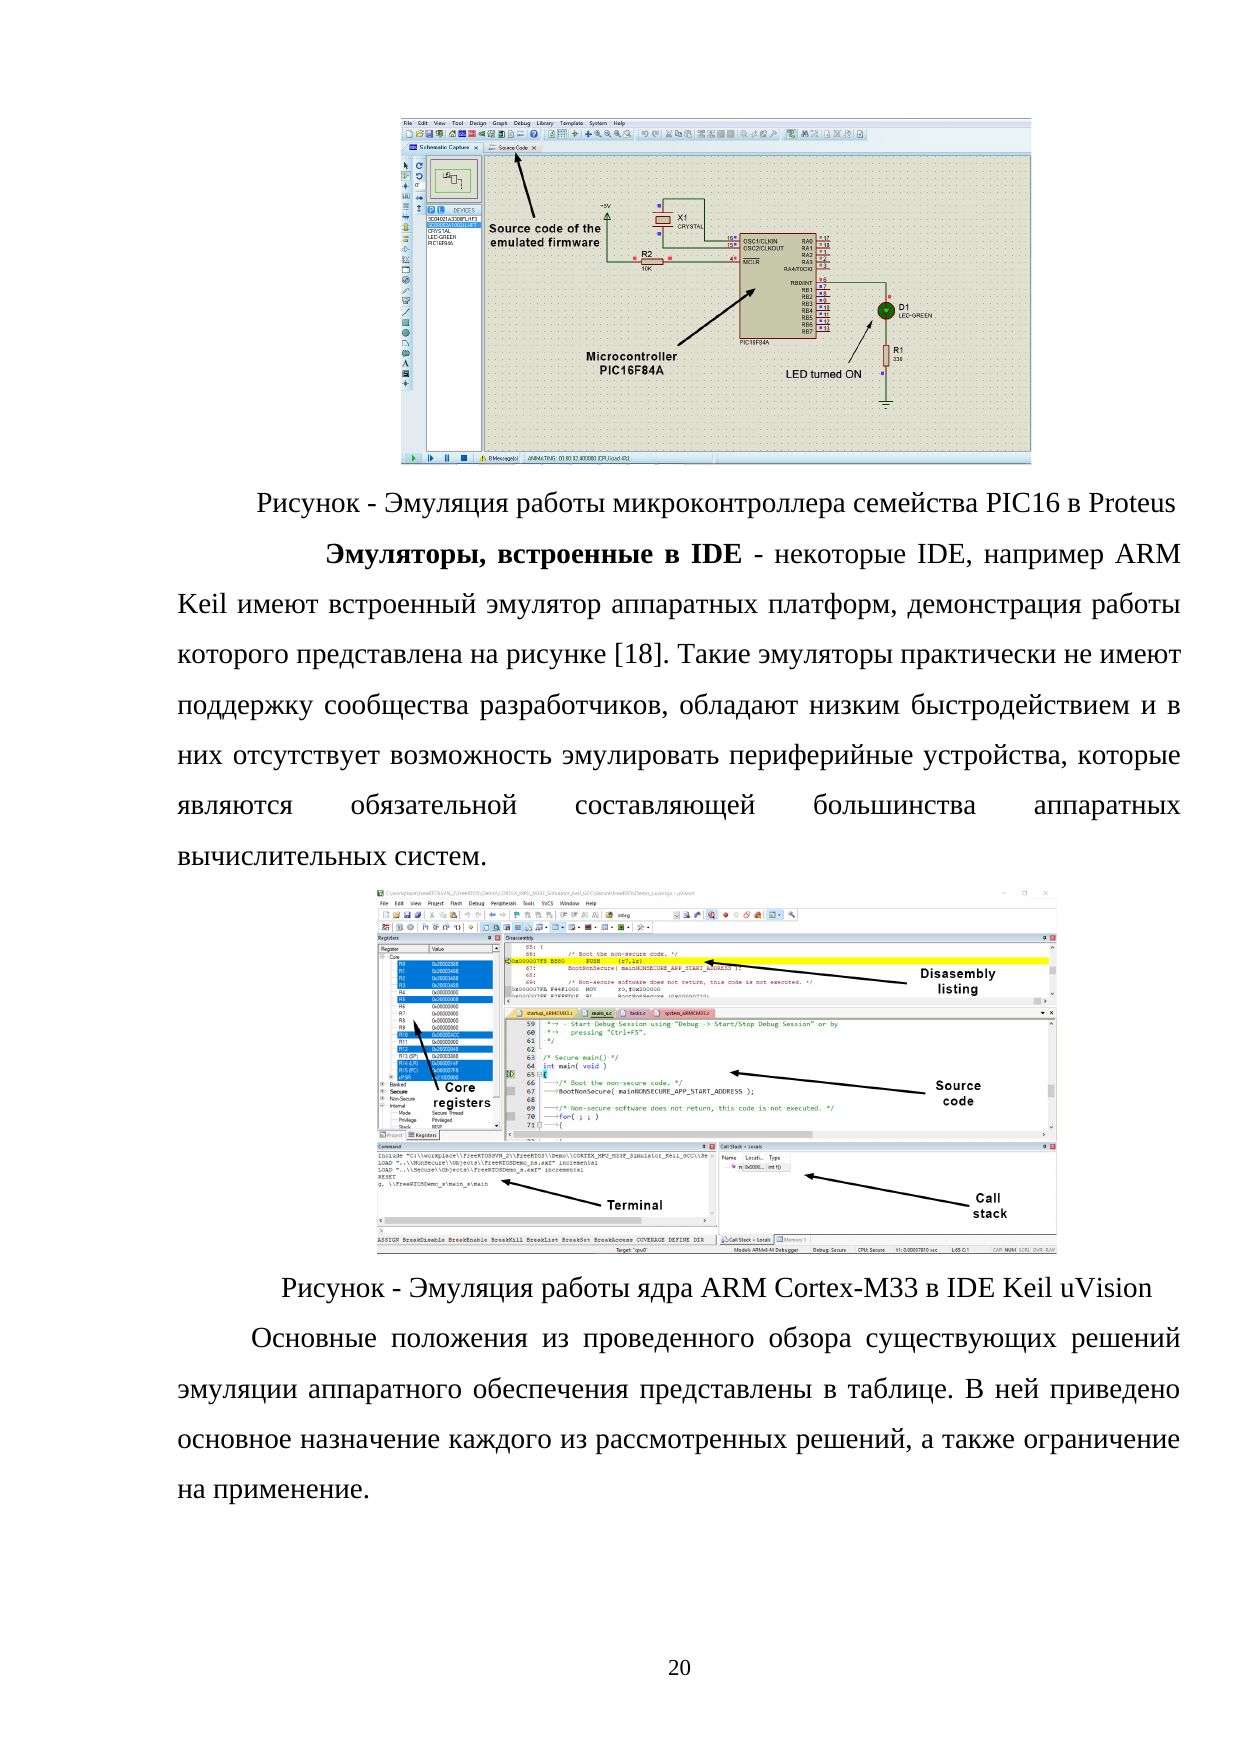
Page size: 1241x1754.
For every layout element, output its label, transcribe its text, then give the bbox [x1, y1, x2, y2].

text Рисунок - Эмуляция работы микроконтроллера семейства PIC16 в Proteus [177, 486, 1182, 519]
text Эмуляторы, встроенные в IDE - некоторые IDE, например ARM Keil имеют встроенный эмулятор аппаратных платформ, демонстрация работы которого представлена на рисунке [18]. Такие эмуляторы практически не имеют поддержку сообщества разработчиков, обладают низким быстродействием и в них отсутствует возможность эмулировать периферийные устройства, которые являются обязательной составляющей большинства аппаратных вычислительных систем. [177, 536, 1182, 871]
text Рисунок - Эмуляция работы ядра ARM Cortex-M33 в IDE Keil uVision [177, 1270, 1182, 1304]
text Основные положения из проведенного обзора существующих решений эмуляции аппаратного обеспечения представлены в таблице. В ней приведено основное назначение каждого из рассмотренных решений, а также ограничение на применение. [177, 1321, 1182, 1505]
picture [377, 888, 1057, 1254]
picture [401, 118, 1032, 473]
